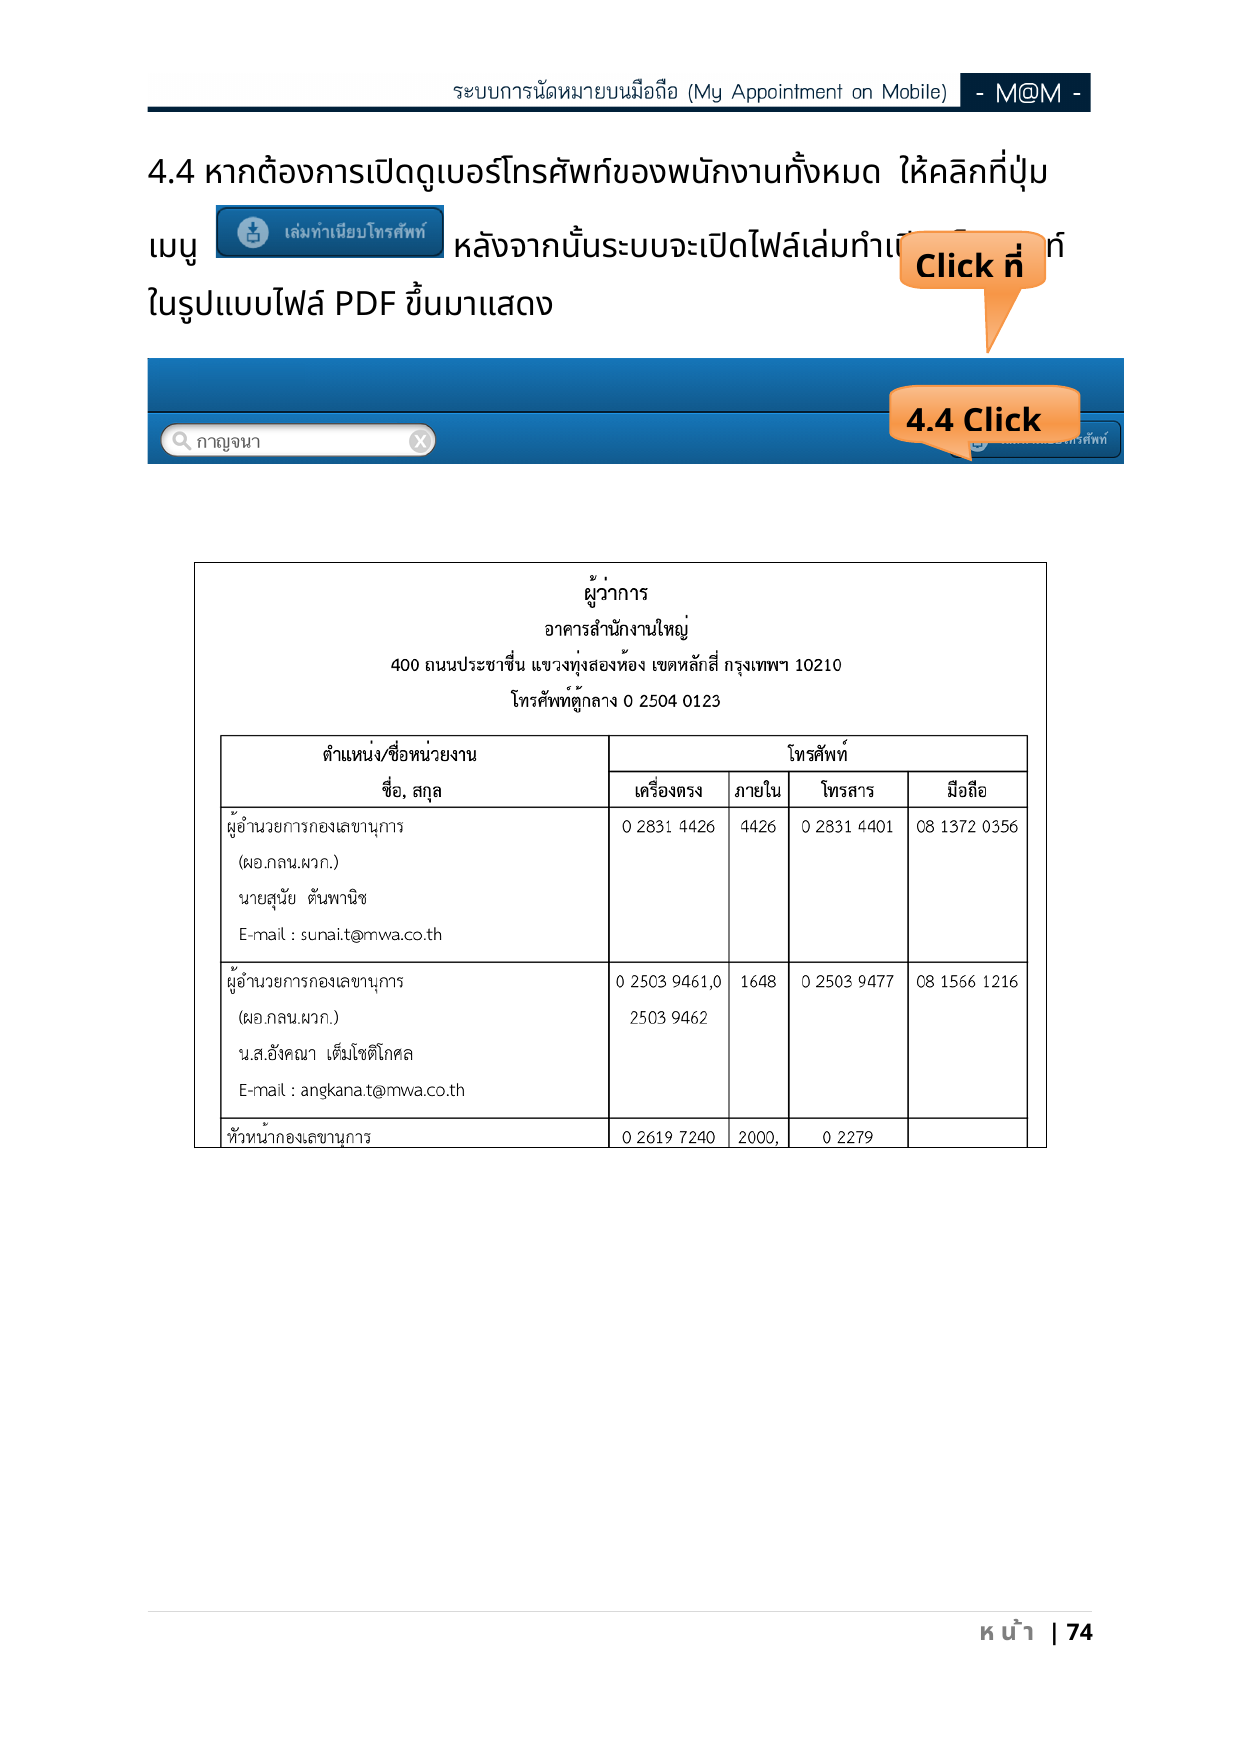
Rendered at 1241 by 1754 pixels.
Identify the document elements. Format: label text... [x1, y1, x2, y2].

picture [147, 73, 1091, 112]
picture [195, 563, 1046, 1147]
text 4.4 หากต้องการเปิดดูเบอร์โทรศัพท์ของพนักงานทั้งหมด ให้คลิกที่ปุ่มเมนู หลังจากนั้นระบบจะเปิดไฟล์เล่มทำเนียบโทรศัพท์ในรูปแบบไฟล์ PDF ขึ้นมาแสดง [148, 148, 1092, 330]
picture [215, 205, 444, 258]
picture [147, 358, 1124, 464]
